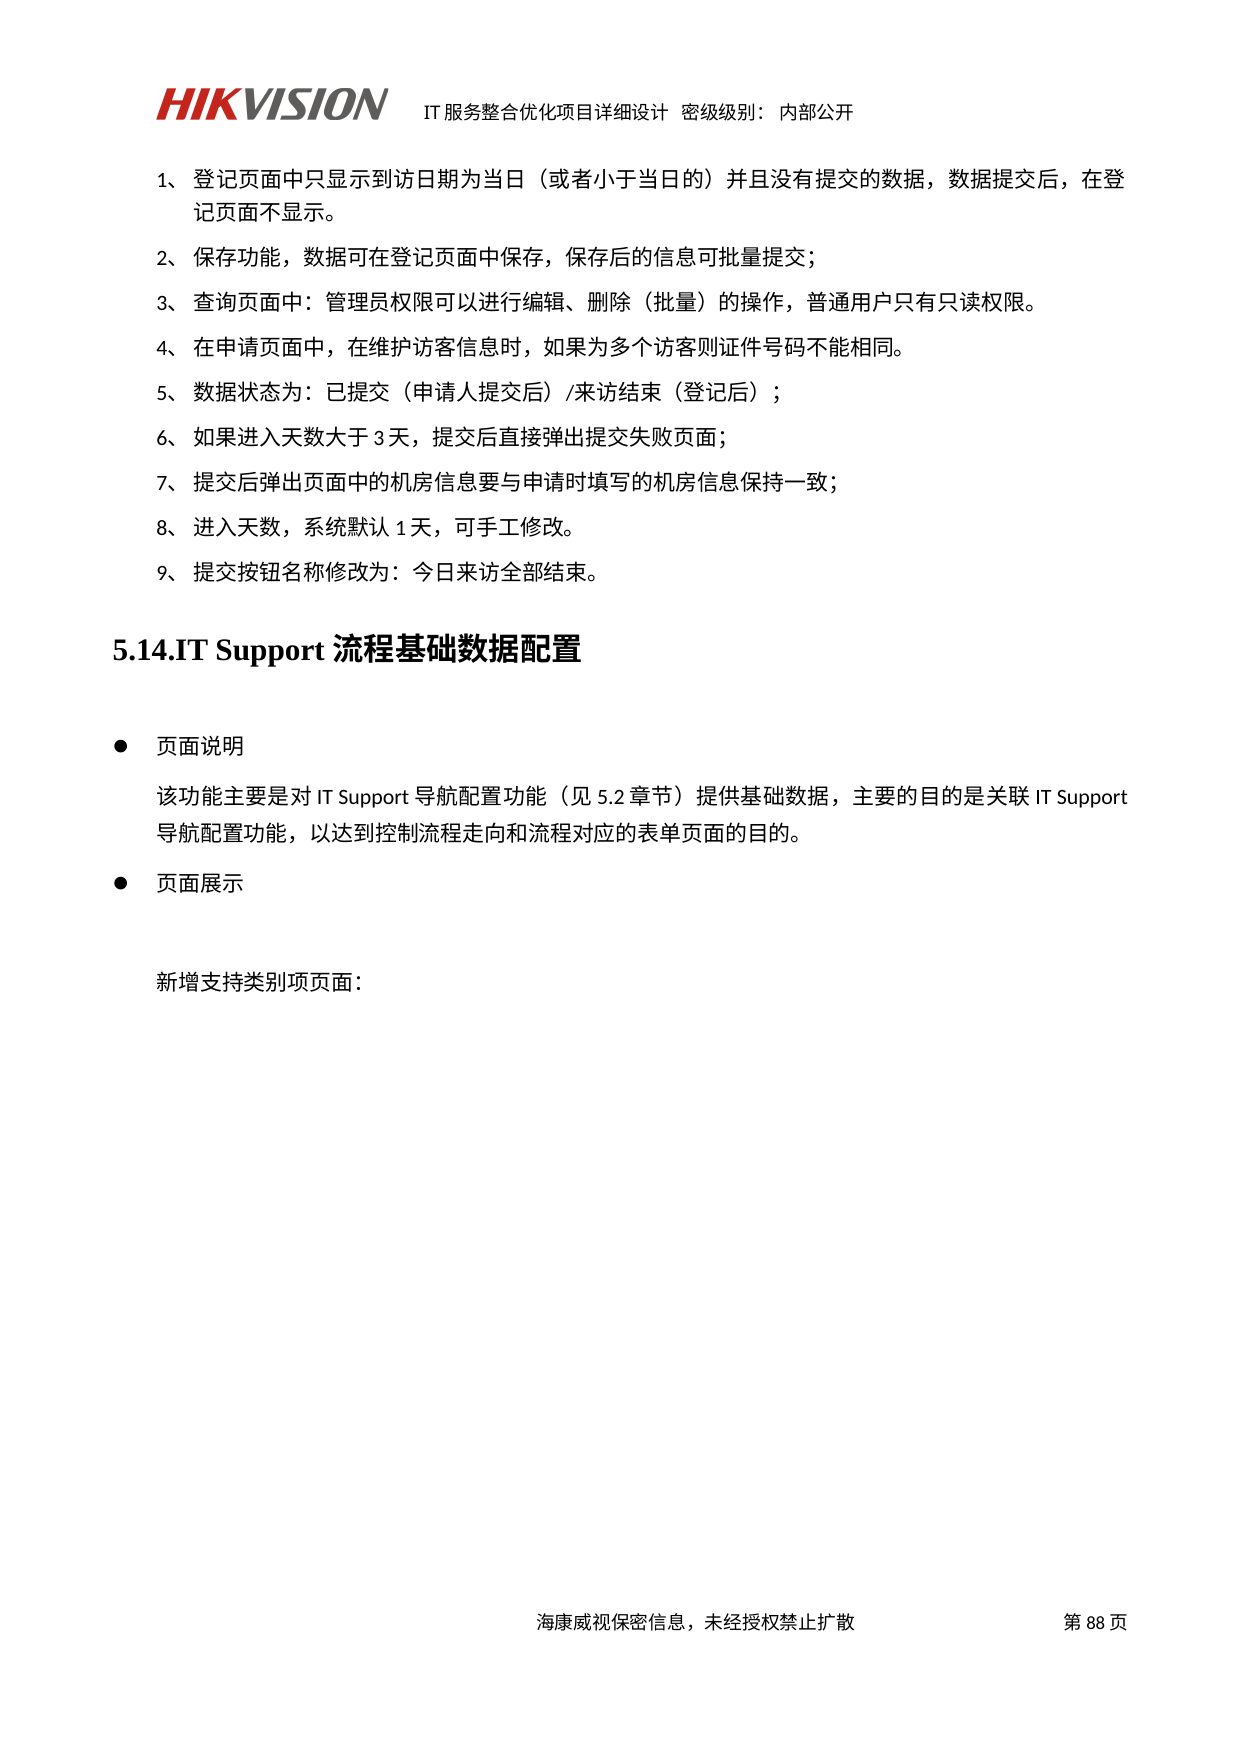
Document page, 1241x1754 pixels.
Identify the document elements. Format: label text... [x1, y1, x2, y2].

list 进入天数，系统默认1天，可手工修改。 [156, 509, 1128, 542]
list 该功能主要是对IT Support导航配置功能（见5.2章节）提供基础数据，主要的目的是关联IT Support导航配置功能，以达到控制流程走向和流程对应的表单页面的目的。 [156, 778, 1128, 848]
list 页面展示 [112, 865, 1128, 898]
list 新增支持类别项页面： [156, 964, 1128, 997]
list 数据状态为：已提交（申请人提交后）/来访结束（登记后）； [156, 374, 1128, 407]
subtitle 5.14.IT Support 流程基础数据配置 [112, 614, 1128, 679]
list 在申请页面中，在维护访客信息时，如果为多个访客则证件号码不能相同。 [156, 329, 1128, 362]
list 如果进入天数大于3天，提交后直接弹出提交失败页面； [156, 419, 1128, 452]
list 登记页面中只显示到访日期为当日（或者小于当日的）并且没有提交的数据，数据提交后，在登记页面不显示。 [156, 162, 1128, 227]
list 查询页面中：管理员权限可以进行编辑、删除（批量）的操作，普通用户只有只读权限。 [156, 284, 1128, 317]
list 保存功能，数据可在登记页面中保存，保存后的信息可批量提交； [156, 239, 1128, 272]
list 页面说明 [112, 729, 1128, 761]
list 提交按钮名称修改为：今日来访全部结束。 [156, 554, 1128, 587]
list 提交后弹出页面中的机房信息要与申请时填写的机房信息保持一致； [156, 464, 1128, 497]
picture [156, 88, 389, 120]
